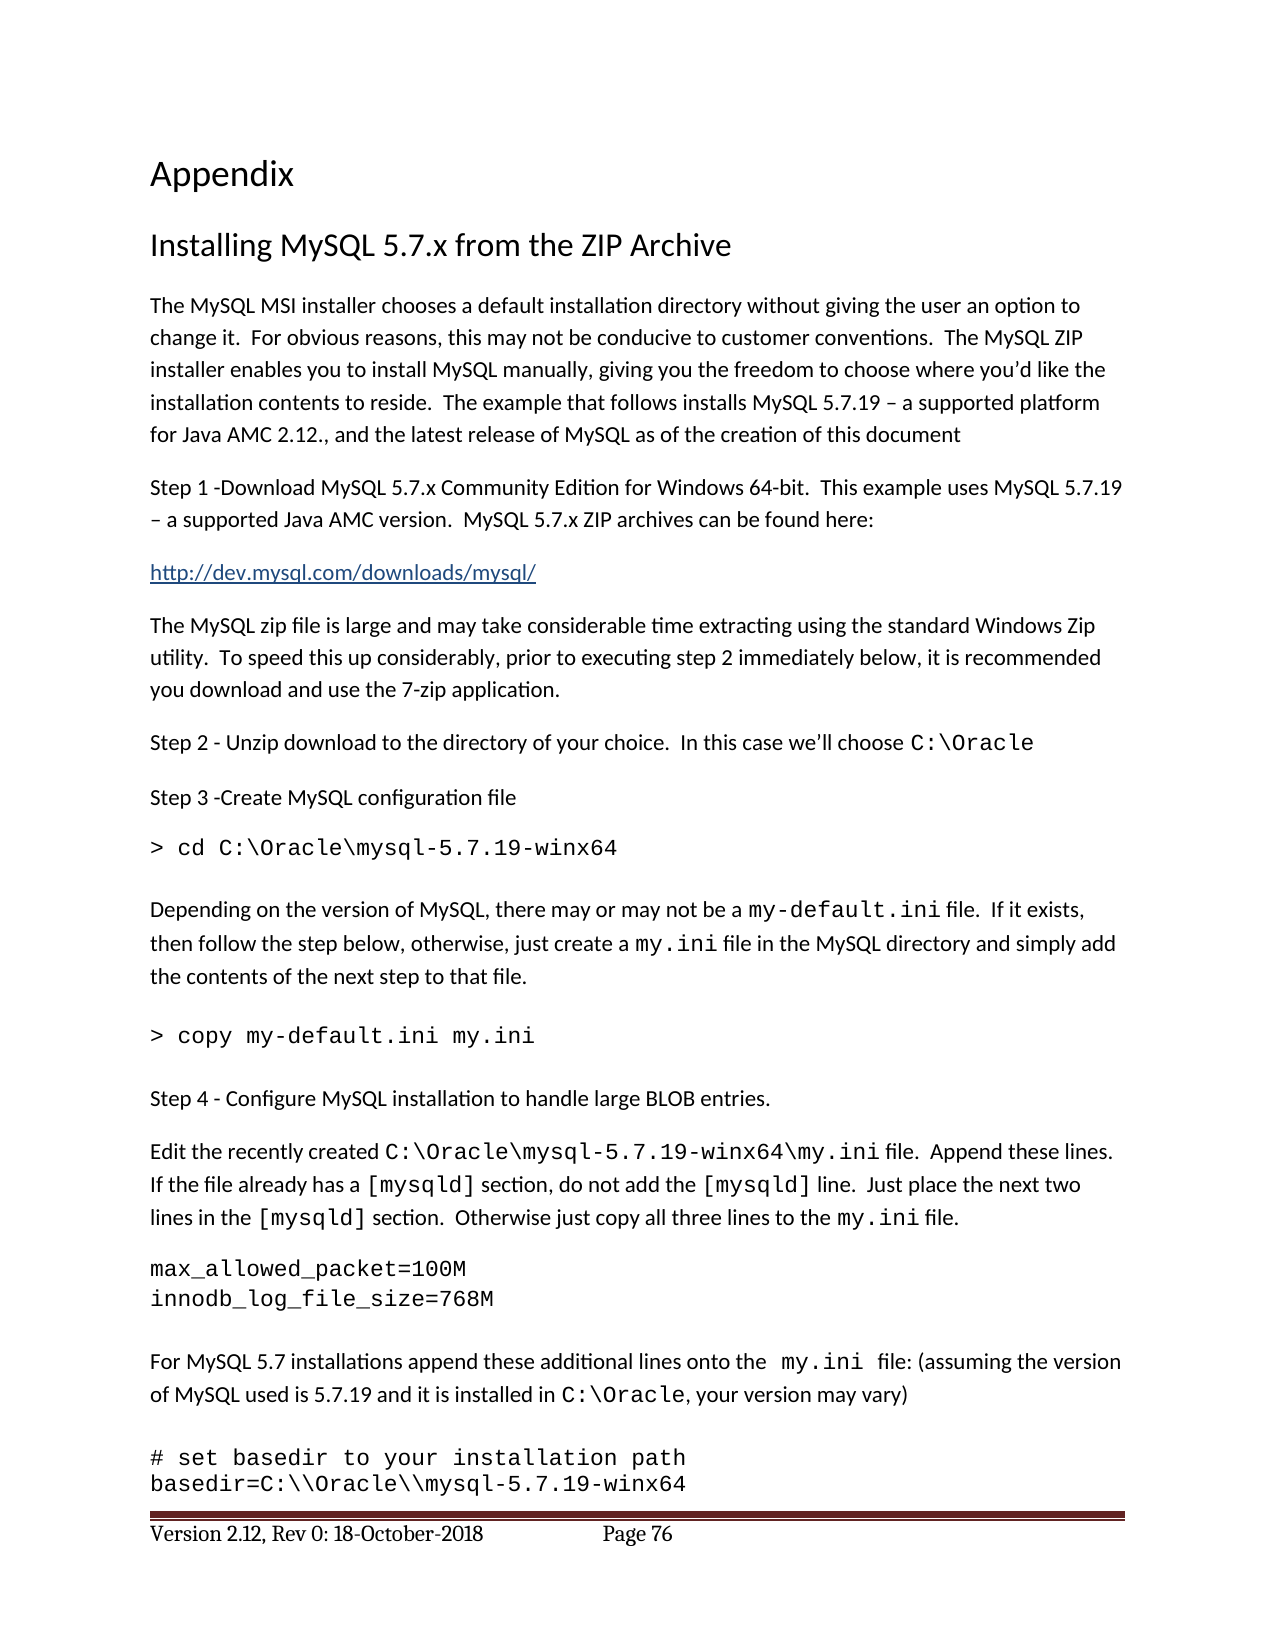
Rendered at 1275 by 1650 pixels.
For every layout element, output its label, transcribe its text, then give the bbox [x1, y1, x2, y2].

text max_allowed_packet=100M [150, 1258, 1125, 1284]
text Appendix [150, 150, 1125, 196]
text # set basedir to your installation path [150, 1446, 1125, 1472]
text Step 3 -Create MySQL configuration file [150, 783, 1125, 811]
text The MySQL zip file is large and may take considerable time extracting using the standard Windows Zip utility. To speed this up considerably, prior to executing step 2 immediately below, it is recommended you download and use the 7-zip application. [150, 611, 1125, 703]
text http://dev.mysql.com/downloads/mysql/ [150, 558, 1125, 586]
text > cd C:\Oracle\mysql-5.7.19-winx64 [150, 836, 1125, 862]
text innodb_log_file_size=768M [150, 1288, 1125, 1313]
text Edit the recently created C:\Oracle\mysql-5.7.19-winx64\my.ini file. Append these lines. If the file already has a [mysqld] section, do not add the [mysqld] line. Just place the next two lines in the [mysqld] section. Otherwise just copy all three lines to the my.ini file. [150, 1137, 1125, 1233]
text basedir=C:\\Oracle\\mysql-5.7.19-winx64 [150, 1472, 1125, 1498]
text Step 2 - Unzip download to the directory of your choice. In this case we’ll choose C:\Oracle [150, 728, 1125, 758]
text The MySQL MSI installer chooses a default installation directory without giving the user an option to change it. For obvious reasons, this may not be conducive to customer conventions. The MySQL ZIP installer enables you to install MySQL manually, giving you the freedom to choose where you’d like the installation contents to reside. The example that follows installs MySQL 5.7.19 – a supported platform for Java AMC 2.12., and the latest release of MySQL as of the creation of this document [150, 291, 1125, 448]
text Step 1 -Download MySQL 5.7.x Community Edition for Windows 64-bit. This example uses MySQL 5.7.19 – a supported Java AMC version. MySQL 5.7.x ZIP archives can be found here: [150, 473, 1125, 533]
text > copy my-default.ini my.ini [150, 1024, 1125, 1050]
text Step 4 - Configure MySQL installation to handle large BLOB entries. [150, 1084, 1125, 1112]
text For MySQL 5.7 installations append these additional lines onto the my.ini file: (assuming the version of MySQL used is 5.7.19 and it is installed in C:\Oracle, your version may vary) [150, 1347, 1125, 1410]
text Installing MySQL 5.7.x from the ZIP Archive [150, 223, 1125, 264]
text Depending on the version of MySQL, there may or may not be a my-default.ini file. If it exists, then follow the step below, otherwise, just create a my.ini file in the MySQL directory and simply add the contents of the next step to that file. [150, 896, 1125, 990]
